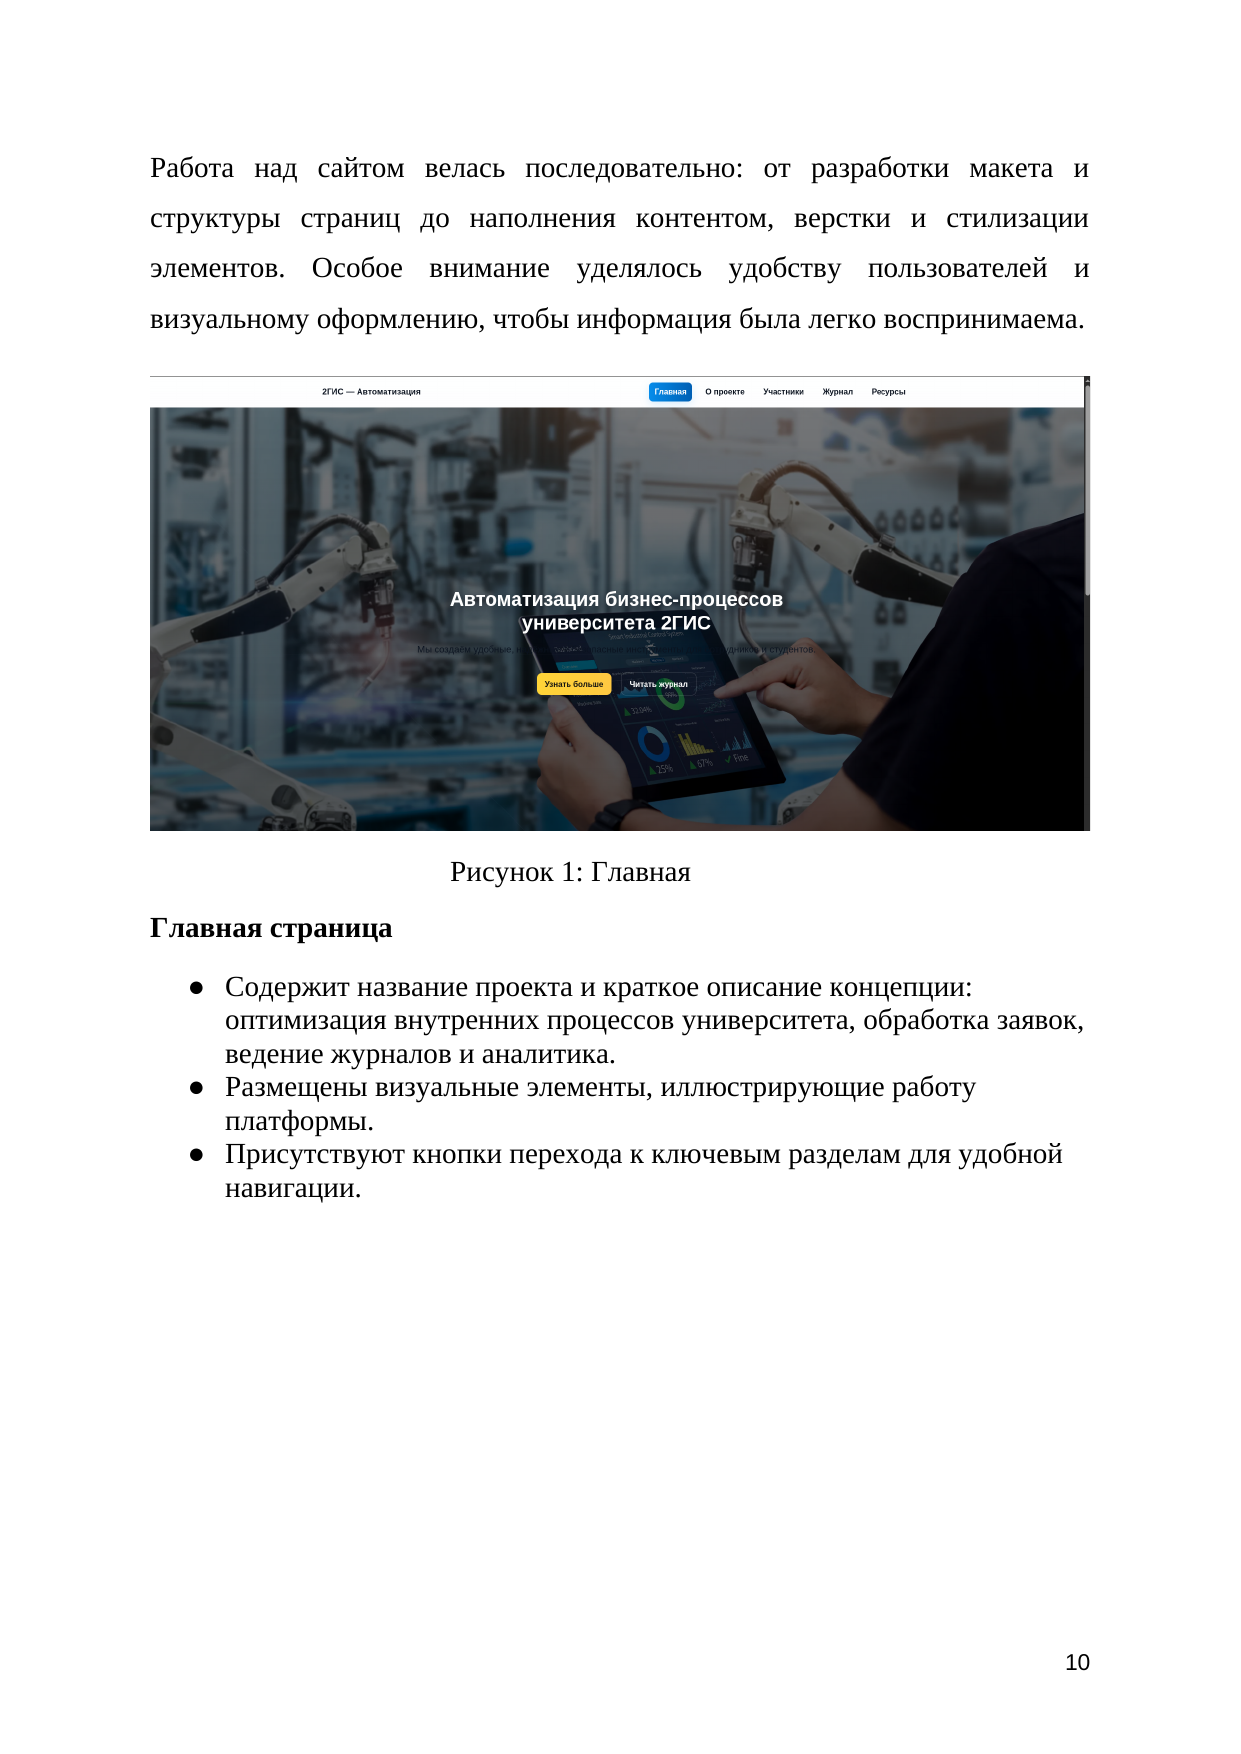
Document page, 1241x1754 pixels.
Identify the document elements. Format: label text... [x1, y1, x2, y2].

text Рисунок 1: Главная [150, 868, 501, 885]
text Рисунок 1: Главная [501, 868, 1153, 885]
picture [150, 376, 1091, 831]
list Размещены визуальные элементы, иллюстрирующие работу платформы. [187, 1069, 1090, 1137]
text Главная страница [150, 910, 1090, 944]
list Присутствуют кнопки перехода к ключевым разделам для удобной навигации. [187, 1137, 1090, 1204]
text Работа над сайтом велась последовательно: от разработки макета и структуры страниц до наполнения контентом, верстки и стилизации элементов. Особое внимание уделялось удобству пользователей и визуальному оформлению, чтобы информация была легко воспринимаема. [150, 150, 1090, 334]
list Содержит название проекта и краткое описание концепции: оптимизация внутренних процессов университета, обработка заявок, ведение журналов и аналитика. [187, 969, 1090, 1069]
